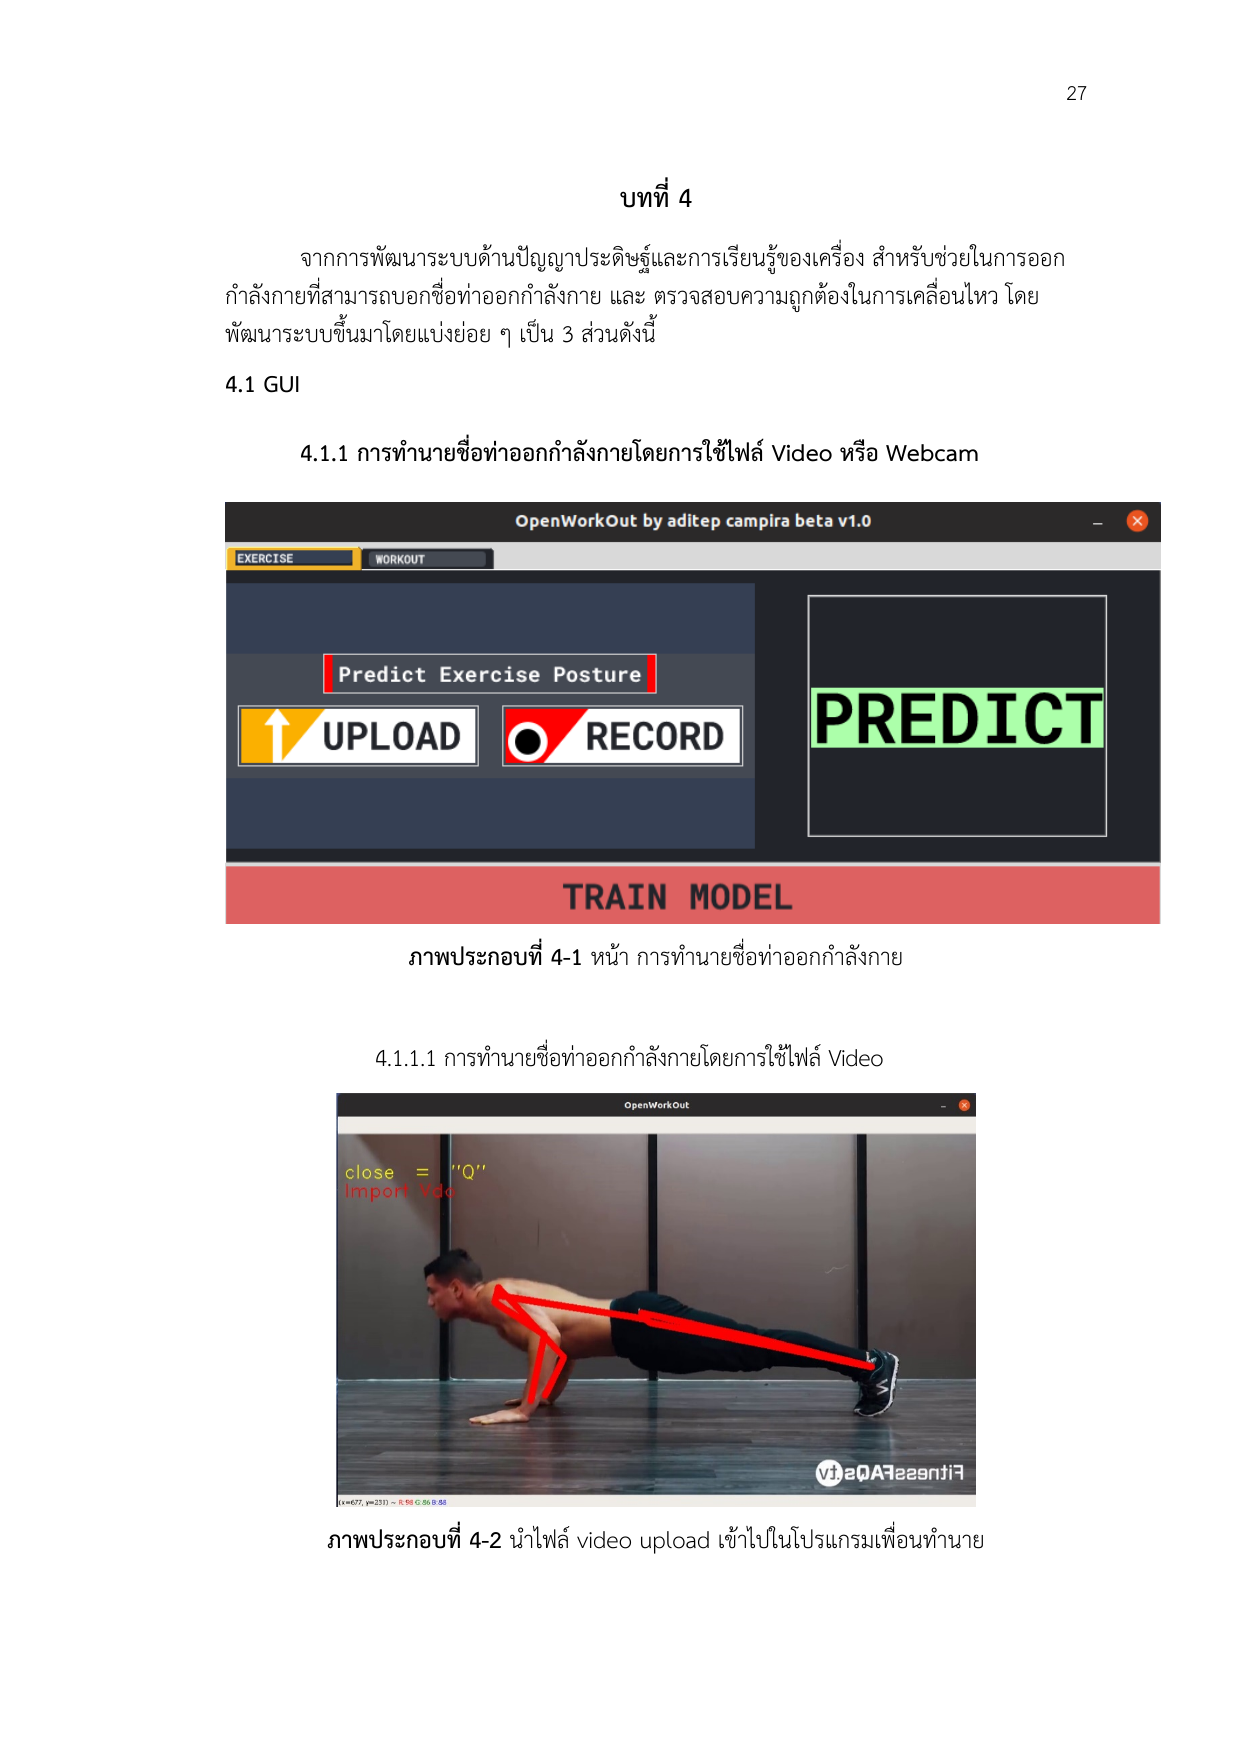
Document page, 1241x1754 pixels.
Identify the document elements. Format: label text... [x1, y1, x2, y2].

subtitle 4.1 GUI [225, 363, 1087, 407]
subtitle 4.1.1.1 การทำนายชื่อท่าออกกำลังกายโดยการใช้ไฟล์ Video [375, 1037, 1087, 1081]
picture [225, 502, 1161, 924]
subtitle 4.1.1 การทำนายชื่อท่าออกกำลังกายโดยการใช้ไฟล์ Video หรือ Webcam [300, 432, 1087, 477]
text จากการพัฒนาระบบด้านปัญญาประดิษฐ์และการเรียนรู้ของเครื่อง สำหรับช่วยในการออกกำลังกายที่สามารถบอกชื่อท่าออกกำลังกาย และ ตรวจสอบความถูกต้องในการเคลื่อนไหว โดยพัฒนาระบบขึ้นมาโดยแบ่งย่อย ๆ เป็น 3 ส่วนดังนี้ [225, 237, 1087, 351]
subtitle บทที่ 4 [225, 175, 1087, 225]
text ภาพประกอบที่ 4-1 หน้า การทำนายชื่อท่าออกกำลังกาย [225, 936, 1087, 974]
text ภาพประกอบที่ 4-2 นำไฟล์ video upload เข้าไปในโปรแกรมเพื่อนทำนาย [225, 1519, 1087, 1557]
picture [336, 1093, 976, 1507]
